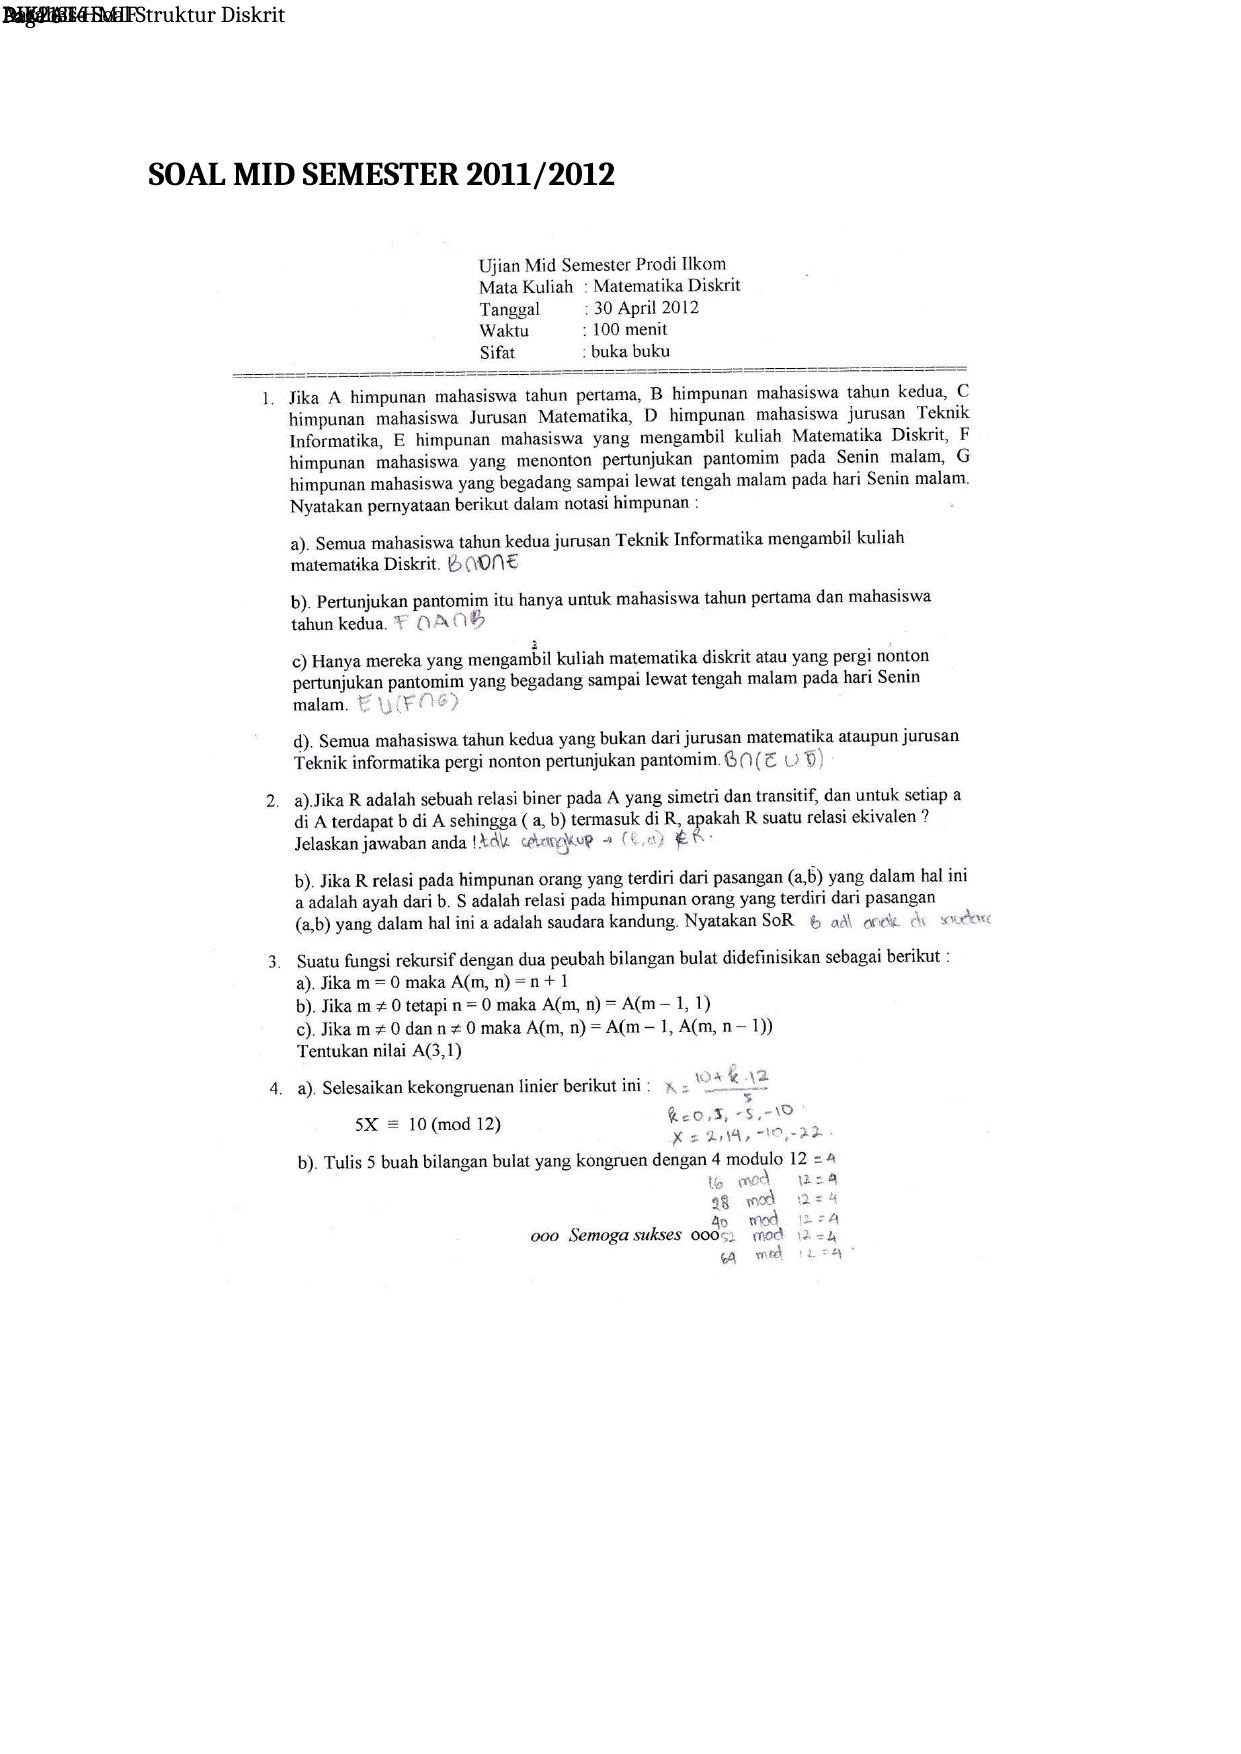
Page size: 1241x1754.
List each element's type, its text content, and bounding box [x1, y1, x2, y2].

picture [210, 228, 991, 1298]
text SOAL MID SEMESTER 2011/2012 [148, 155, 1144, 193]
